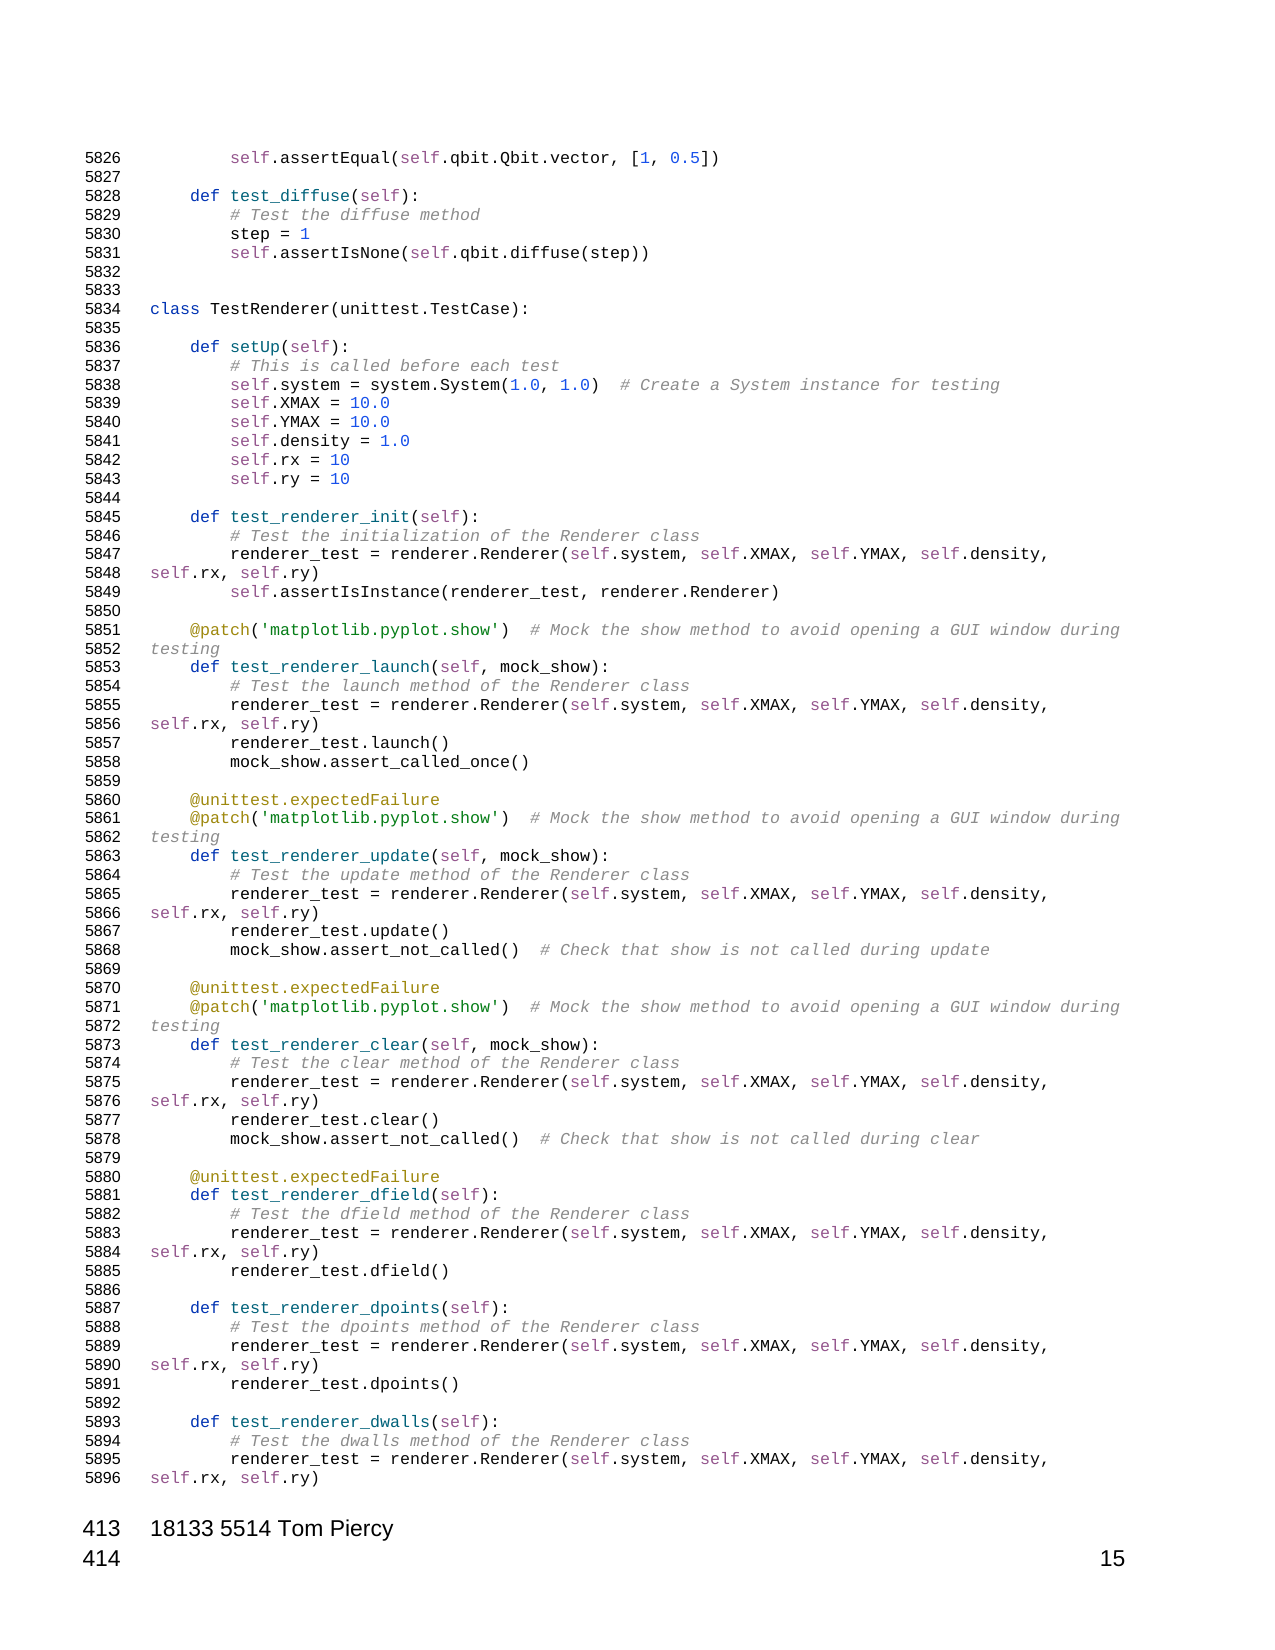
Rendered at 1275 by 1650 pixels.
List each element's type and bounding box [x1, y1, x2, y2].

picture [311, 192, 319, 201]
text [150, 150, 1125, 1489]
picture [301, 192, 309, 201]
picture [381, 1191, 389, 1200]
